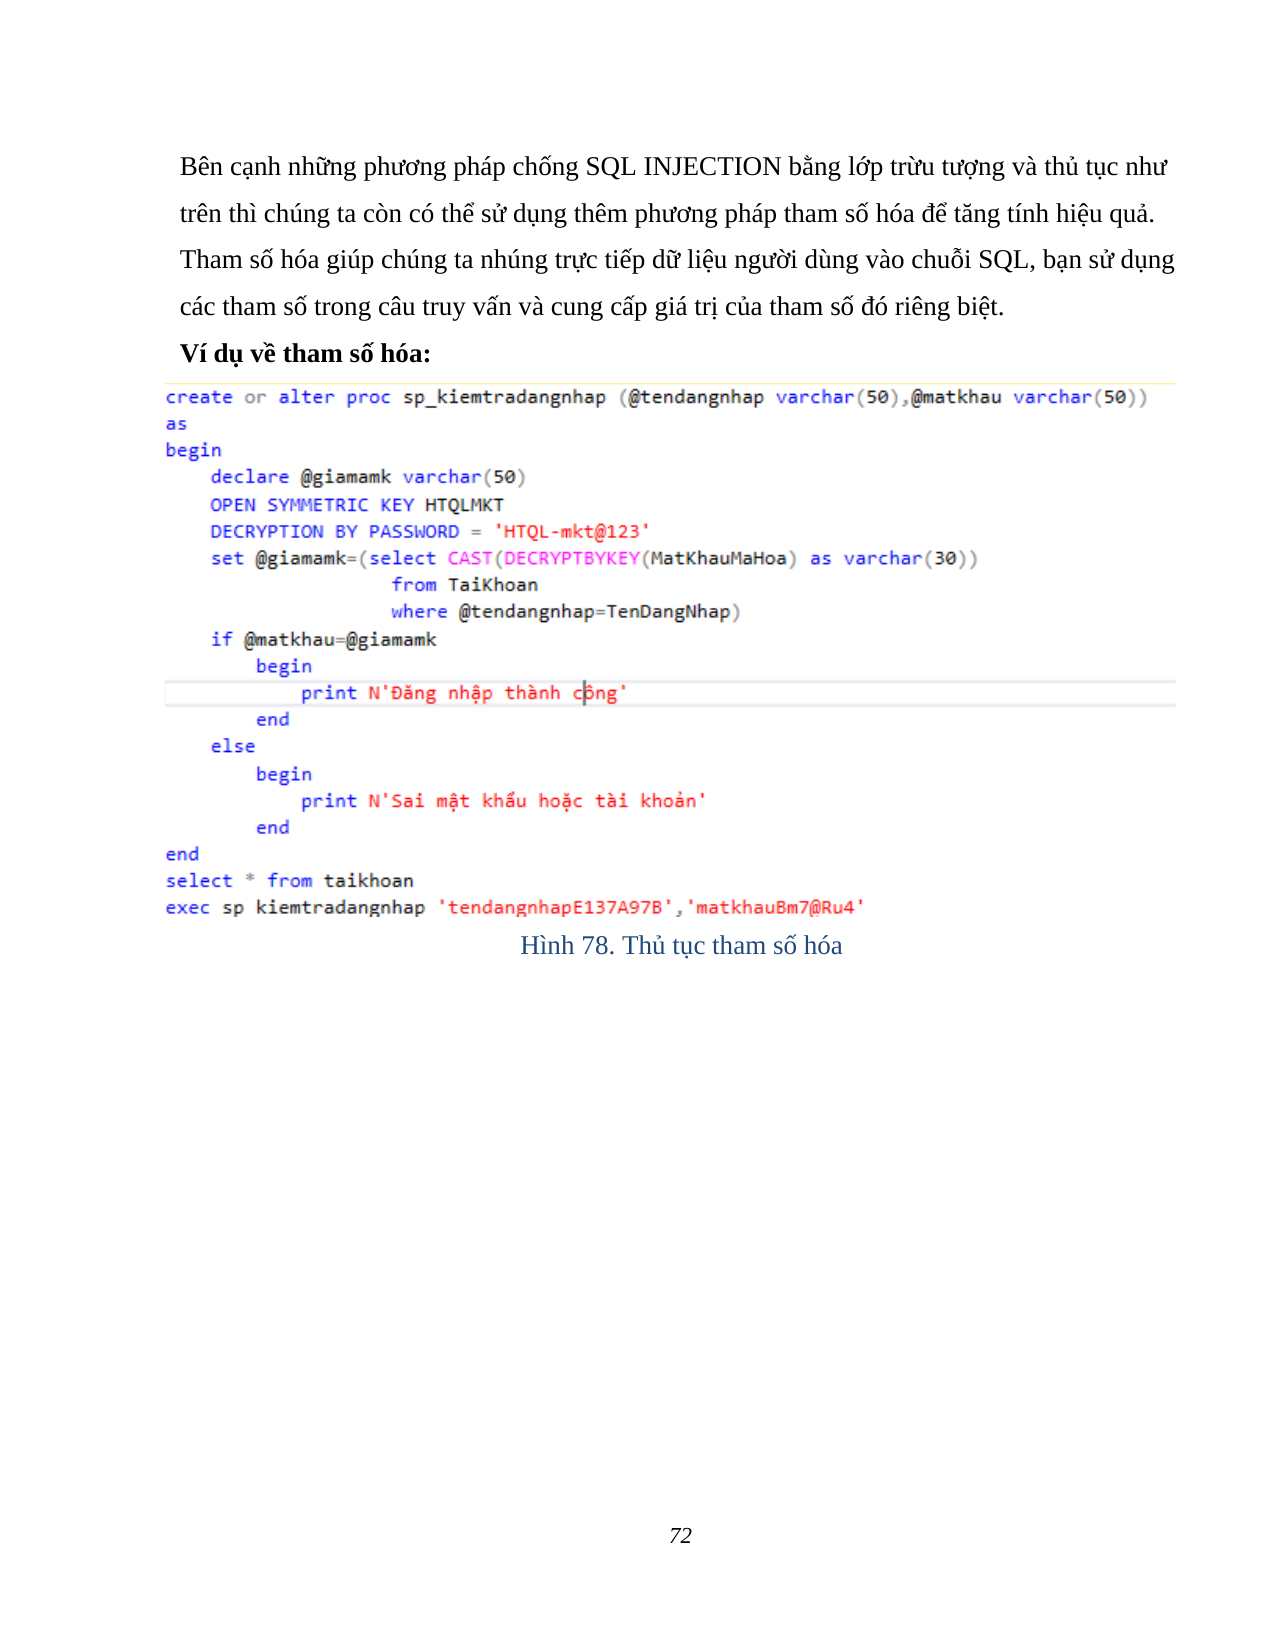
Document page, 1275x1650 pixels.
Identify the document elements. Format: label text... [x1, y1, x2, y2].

text Ví dụ về tham số hóa: [179, 337, 1198, 368]
text Hình 78. Thủ tục tham số hóa [165, 929, 1198, 960]
picture [164, 383, 1176, 917]
text Bên cạnh những phương pháp chống SQL INJECTION bằng lớp trừu tượng và thủ tục như trên thì chúng ta còn có thể sử dụng thêm phương pháp tham số hóa để tăng tính hiệu quả. [179, 150, 1198, 228]
text Tham số hóa giúp chúng ta nhúng trực tiếp dữ liệu người dùng vào chuỗi SQL, bạn sử dụng các tham số trong câu truy vấn và cung cấp giá trị của tham số đó riêng biệt. [179, 243, 1198, 321]
